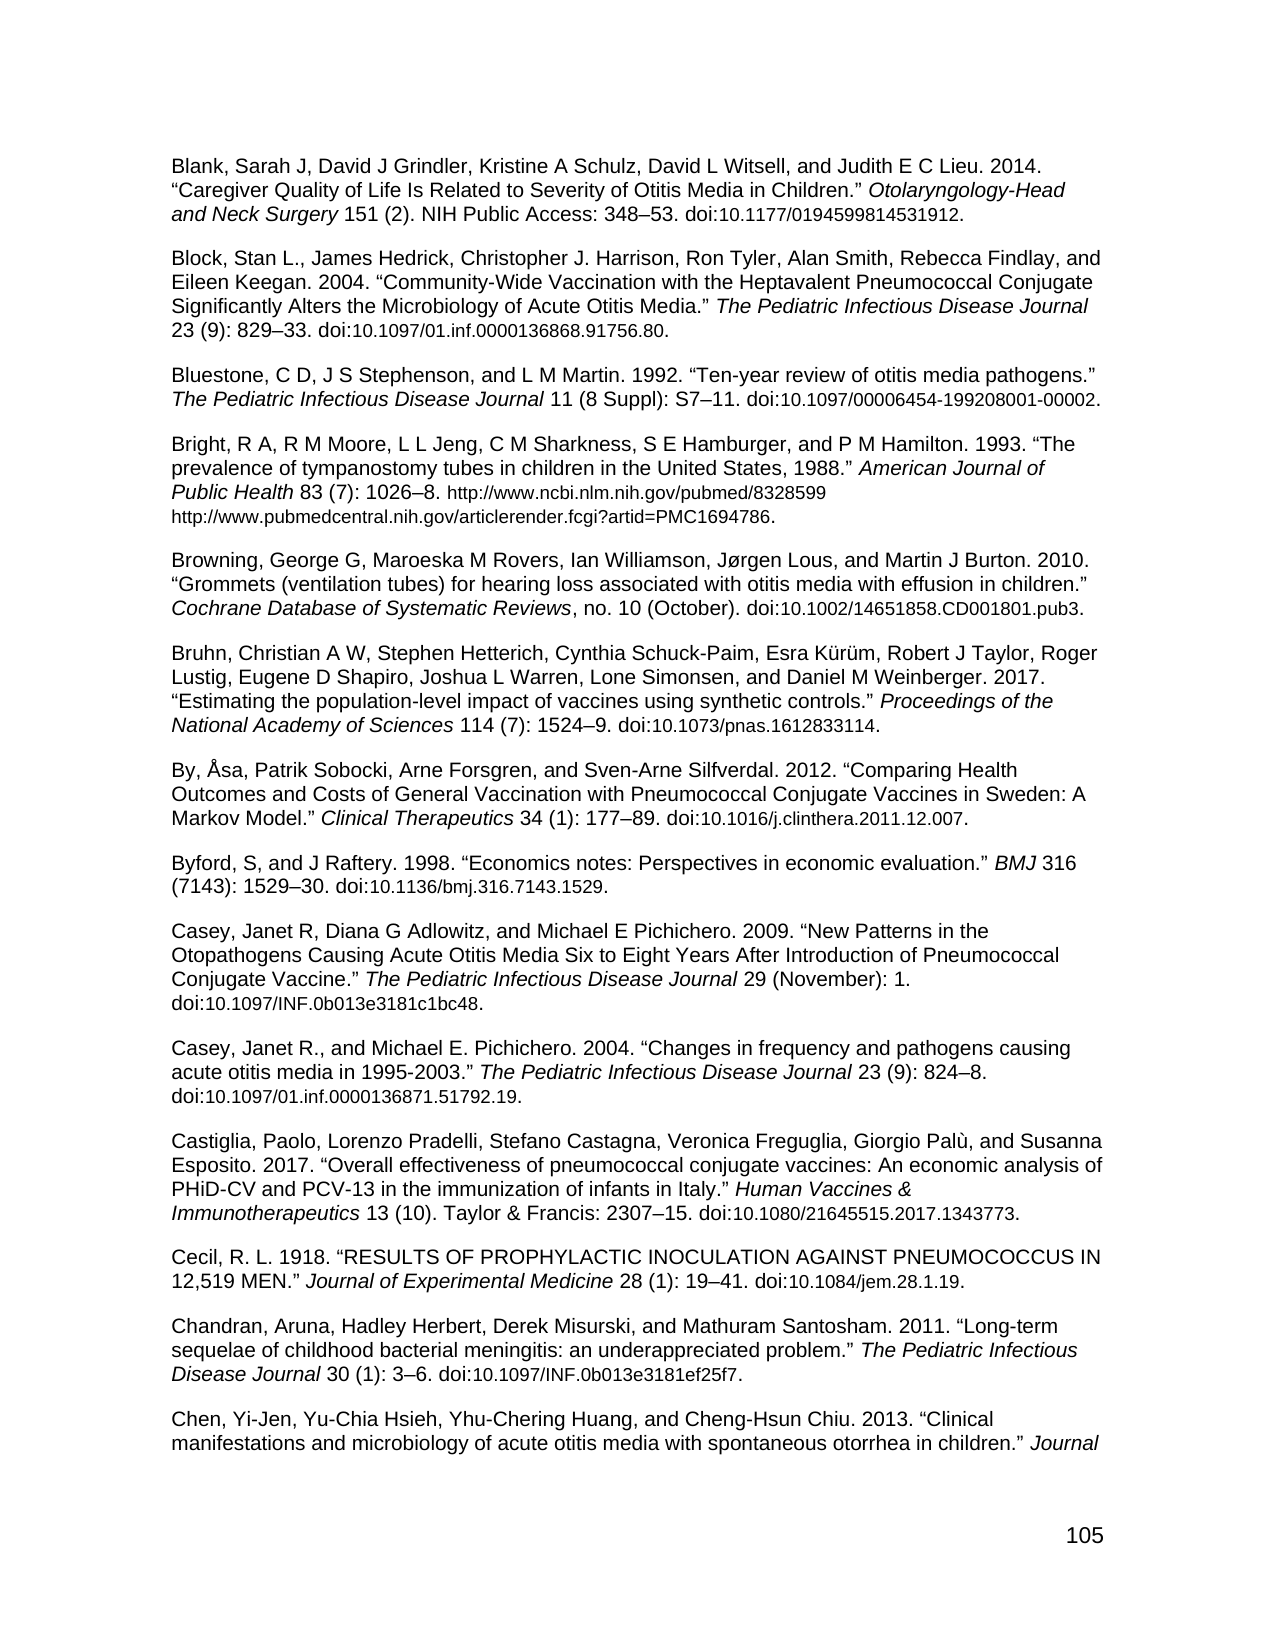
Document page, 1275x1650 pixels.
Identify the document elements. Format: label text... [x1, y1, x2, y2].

text Bruhn, Christian A W, Stephen Hetterich, Cynthia Schuck-Paim, Esra Kürüm, Robert J Taylor, Roger Lustig, Eugene D Shapiro, Joshua L Warren, Lone Simonsen, and Daniel M Weinberger. 2017. “Estimating the population-level impact of vaccines using synthetic controls.” Proceedings of the National Academy of Sciences 114 (7): 1524–9. doi:10.1073/pnas.1612833114. [171, 641, 1104, 737]
text Byford, S, and J Raftery. 1998. “Economics notes: Perspectives in economic evaluation.” BMJ 316 (7143): 1529–30. doi:10.1136/bmj.316.7143.1529. [171, 850, 1104, 898]
text Browning, George G, Maroeska M Rovers, Ian Williamson, Jørgen Lous, and Martin J Burton. 2010. “Grommets (ventilation tubes) for hearing loss associated with otitis media with effusion in children.” Cochrane Database of Systematic Reviews, no. 10 (October). doi:10.1002/14651858.CD001801.pub3. [171, 548, 1104, 620]
text Block, Stan L., James Hedrick, Christopher J. Harrison, Ron Tyler, Alan Smith, Rebecca Findlay, and Eileen Keegan. 2004. “Community-Wide Vaccination with the Heptavalent Pneumococcal Conjugate Significantly Alters the Microbiology of Acute Otitis Media.” The Pediatric Infectious Disease Journal 23 (9): 829–33. doi:10.1097/01.inf.0000136868.91756.80. [171, 246, 1104, 342]
text Casey, Janet R., and Michael E. Pichichero. 2004. “Changes in frequency and pathogens causing acute otitis media in 1995-2003.” The Pediatric Infectious Disease Journal 23 (9): 824–8. doi:10.1097/01.inf.0000136871.51792.19. [171, 1036, 1104, 1108]
text Chandran, Aruna, Hadley Herbert, Derek Misurski, and Mathuram Santosham. 2011. “Long-term sequelae of childhood bacterial meningitis: an underappreciated problem.” The Pediatric Infectious Disease Journal 30 (1): 3–6. doi:10.1097/INF.0b013e3181ef25f7. [171, 1314, 1104, 1386]
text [171, 1407, 1104, 1454]
text Casey, Janet R, Diana G Adlowitz, and Michael E Pichichero. 2009. “New Patterns in the Otopathogens Causing Acute Otitis Media Six to Eight Years After Introduction of Pneumococcal Conjugate Vaccine.” The Pediatric Infectious Disease Journal 29 (November): 1. doi:10.1097/INF.0b013e3181c1bc48. [171, 919, 1104, 1015]
text Bright, R A, R M Moore, L L Jeng, C M Sharkness, S E Hamburger, and P M Hamilton. 1993. “The prevalence of tympanostomy tubes in children in the United States, 1988.” American Journal of Public Health 83 (7): 1026–8. http://www.ncbi.nlm.nih.gov/pubmed/8328599 http://www.pubmedcentral.nih.gov/articlerender.fcgi?artid=PMC1694786. [171, 432, 1104, 527]
text By, Åsa, Patrik Sobocki, Arne Forsgren, and Sven-Arne Silfverdal. 2012. “Comparing Health Outcomes and Costs of General Vaccination with Pneumococcal Conjugate Vaccines in Sweden: A Markov Model.” Clinical Therapeutics 34 (1): 177–89. doi:10.1016/j.clinthera.2011.12.007. [171, 758, 1104, 829]
text Blank, Sarah J, David J Grindler, Kristine A Schulz, David L Witsell, and Judith E C Lieu. 2014. “Caregiver Quality of Life Is Related to Severity of Otitis Media in Children.” Otolaryngology-Head and Neck Surgery 151 (2). NIH Public Access: 348–53. doi:10.1177/0194599814531912. [171, 153, 1104, 225]
text Cecil, R. L. 1918. “RESULTS OF PROPHYLACTIC INOCULATION AGAINST PNEUMOCOCCUS IN 12,519 MEN.” Journal of Experimental Medicine 28 (1): 19–41. doi:10.1084/jem.28.1.19. [171, 1245, 1104, 1293]
text Castiglia, Paolo, Lorenzo Pradelli, Stefano Castagna, Veronica Freguglia, Giorgio Palù, and Susanna Esposito. 2017. “Overall effectiveness of pneumococcal conjugate vaccines: An economic analysis of PHiD-CV and PCV-13 in the immunization of infants in Italy.” Human Vaccines & Immunotherapeutics 13 (10). Taylor & Francis: 2307–15. doi:10.1080/21645515.2017.1343773. [171, 1128, 1104, 1224]
text Bluestone, C D, J S Stephenson, and L M Martin. 1992. “Ten-year review of otitis media pathogens.” The Pediatric Infectious Disease Journal 11 (8 Suppl): S7–11. doi:10.1097/00006454-199208001-00002. [171, 363, 1104, 411]
